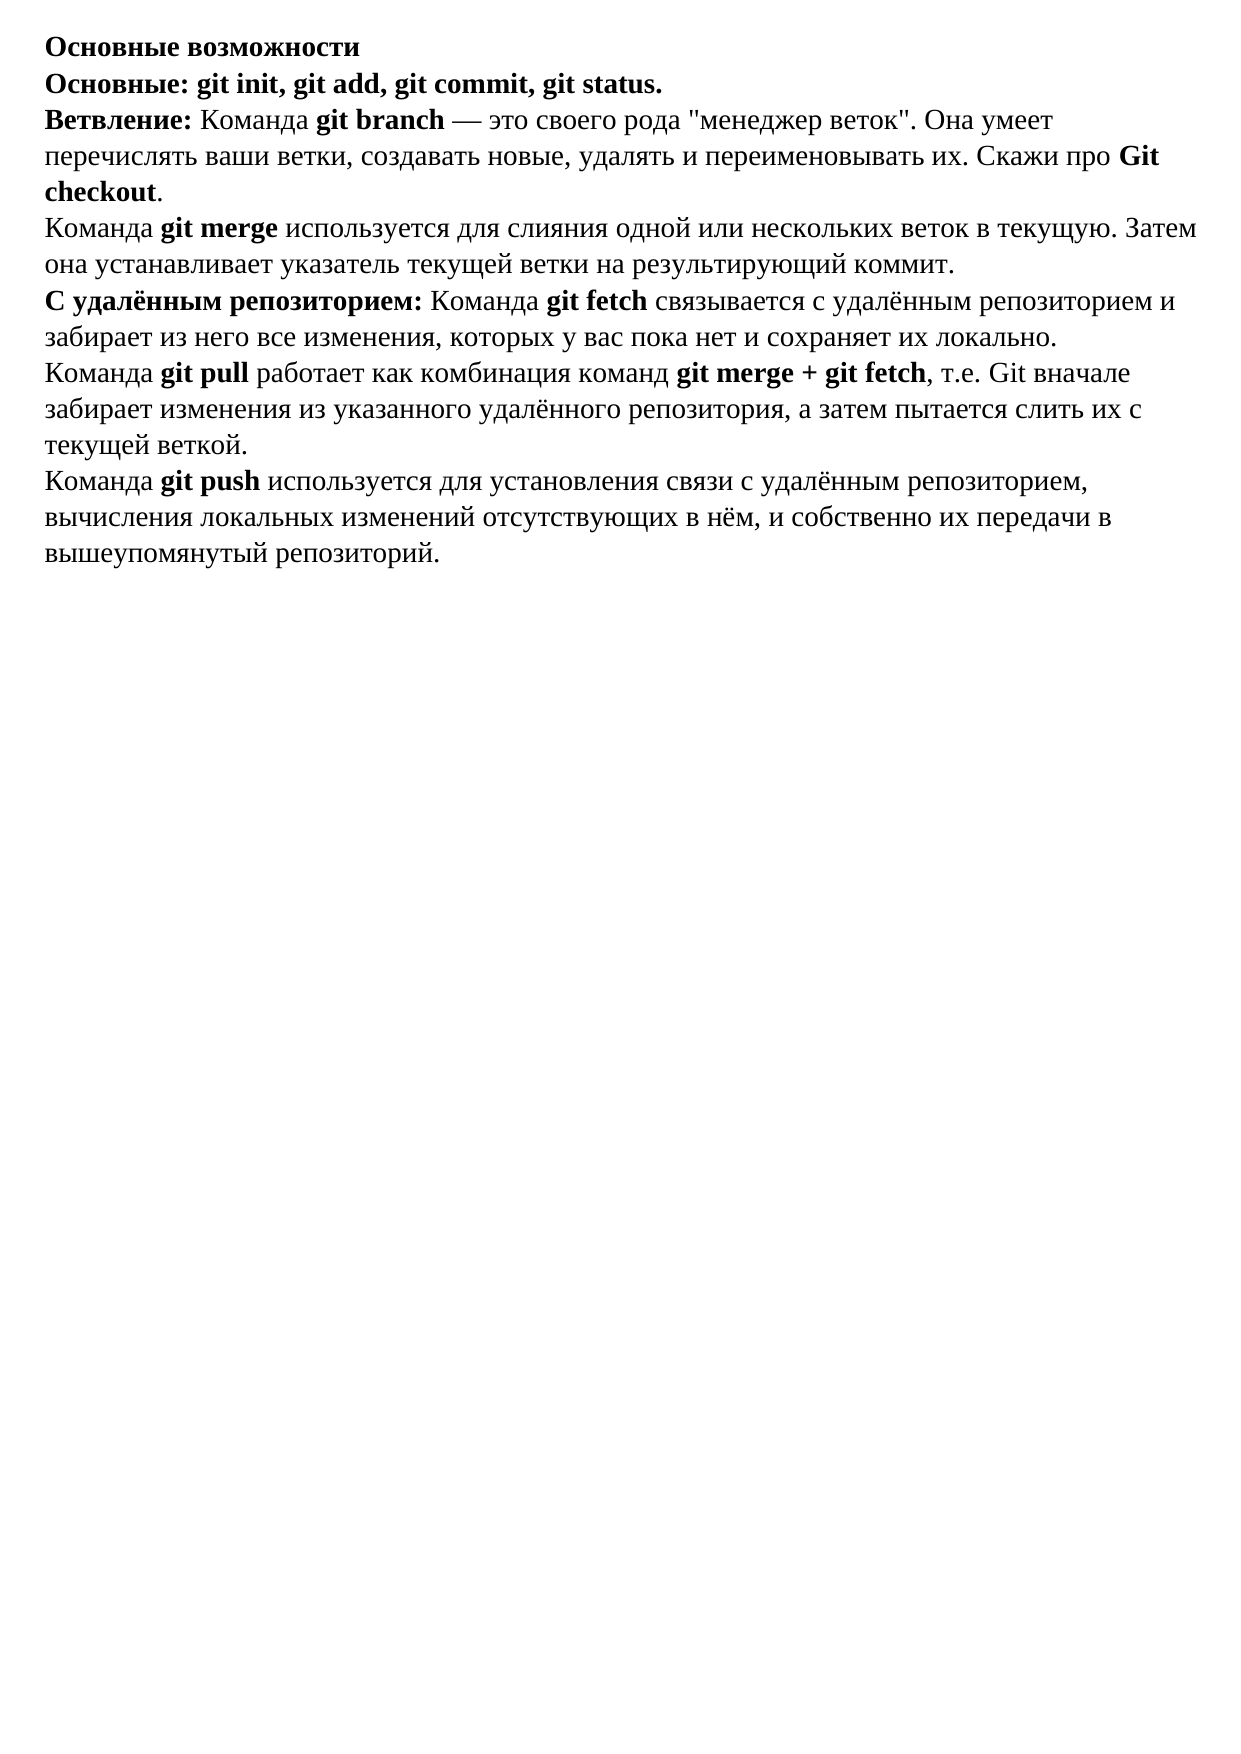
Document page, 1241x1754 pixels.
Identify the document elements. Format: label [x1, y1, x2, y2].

text [44, 29, 1211, 569]
